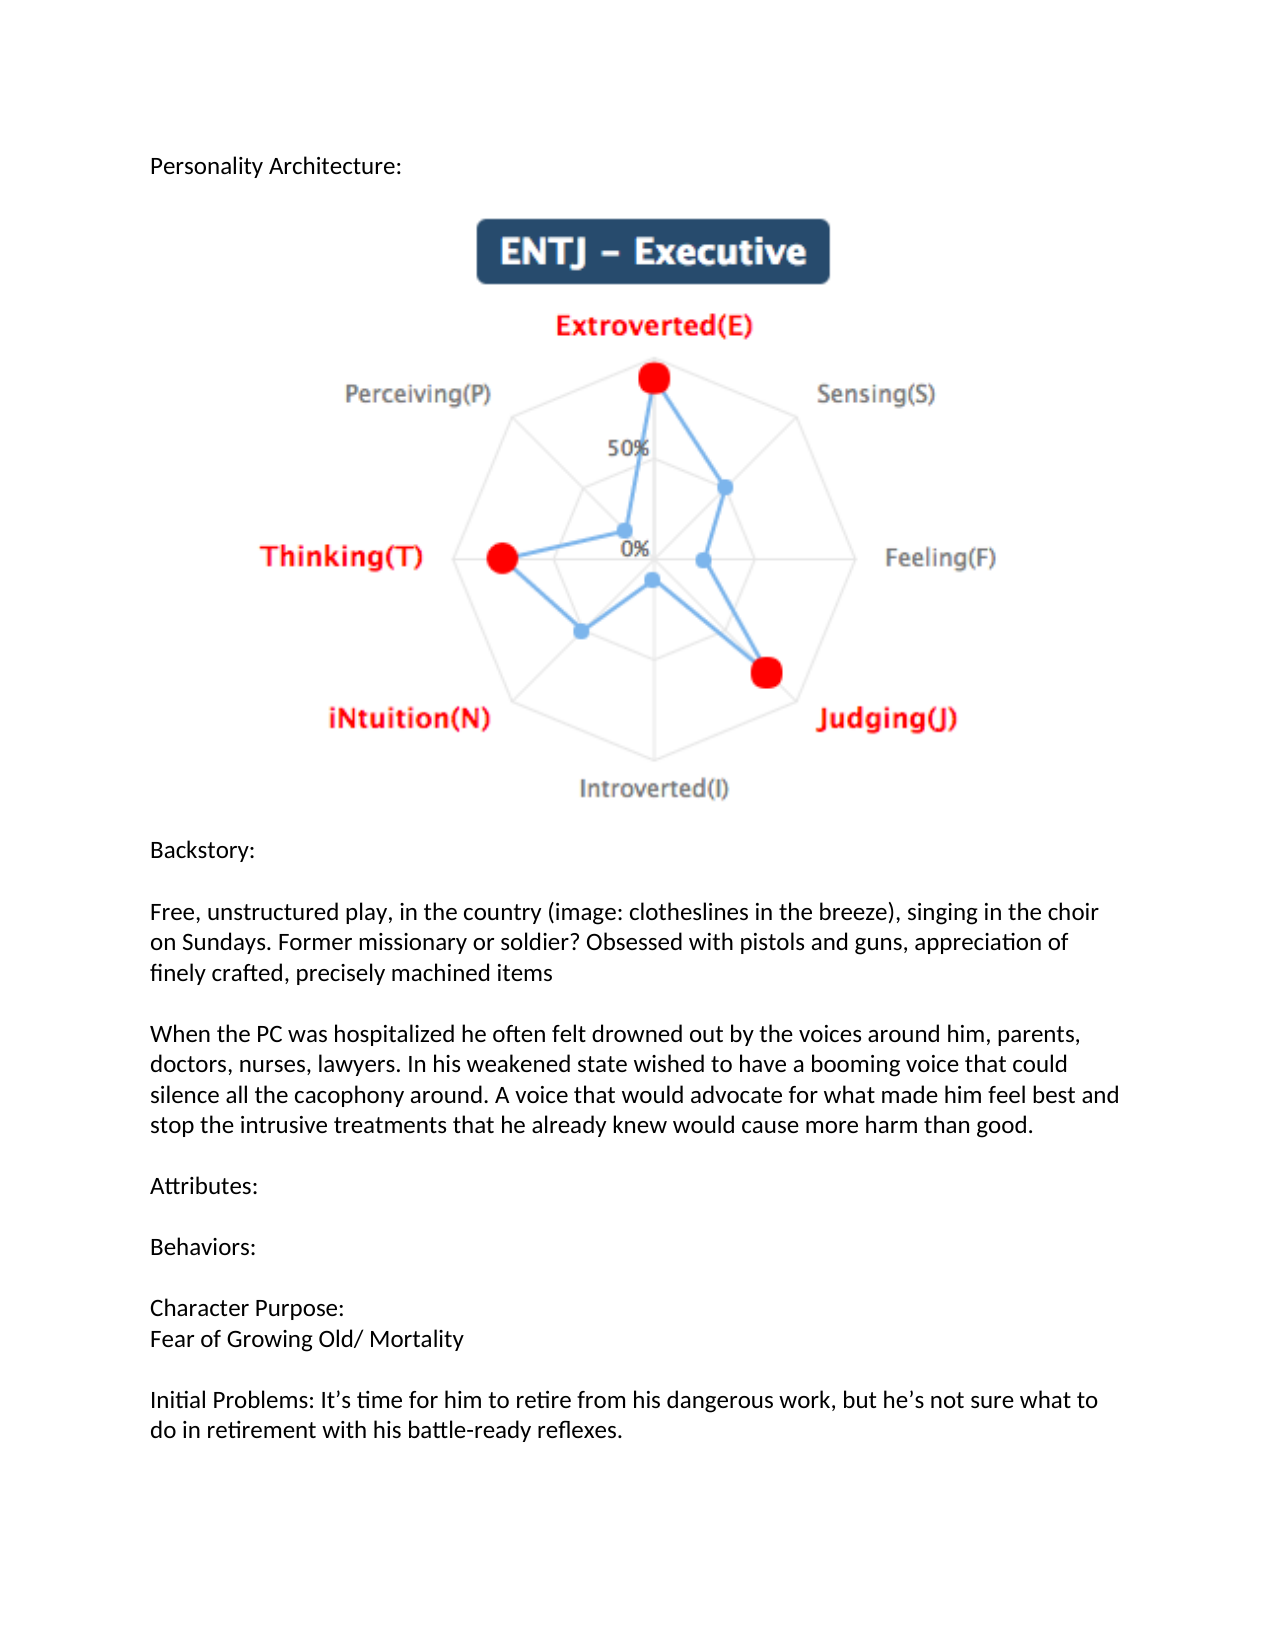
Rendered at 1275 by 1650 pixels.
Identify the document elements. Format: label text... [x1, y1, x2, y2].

text Initial Problems: It’s time for him to retire from his dangerous work, but he’s not sure what to do in retirement with his battle-ready reflexes. [150, 1384, 1125, 1445]
text Attributes: [150, 1170, 1125, 1201]
text Behaviors: [150, 1231, 1125, 1262]
text Fear of Growing Old/ Mortality [150, 1323, 1125, 1353]
text When the PC was hospitalized he often felt drowned out by the voices around him, parents, doctors, nurses, lawyers. In his weakened state wished to have a booming voice that could silence all the cacophony around. A voice that would advocate for what made him feel best and stop the intrusive treatments that he already knew would cause more harm than good. [150, 1018, 1125, 1140]
text Free, unstructured play, in the country (image: clotheslines in the breeze), singing in the choir on Sundays. Former missionary or soldier? Obsessed with pistols and guns, appreciation of finely crafted, precisely machined items [150, 896, 1125, 987]
text Personality Architecture: [150, 150, 1125, 180]
text Character Purpose: [150, 1292, 1125, 1323]
picture [150, 180, 1125, 835]
text Backstory: [150, 835, 1125, 865]
